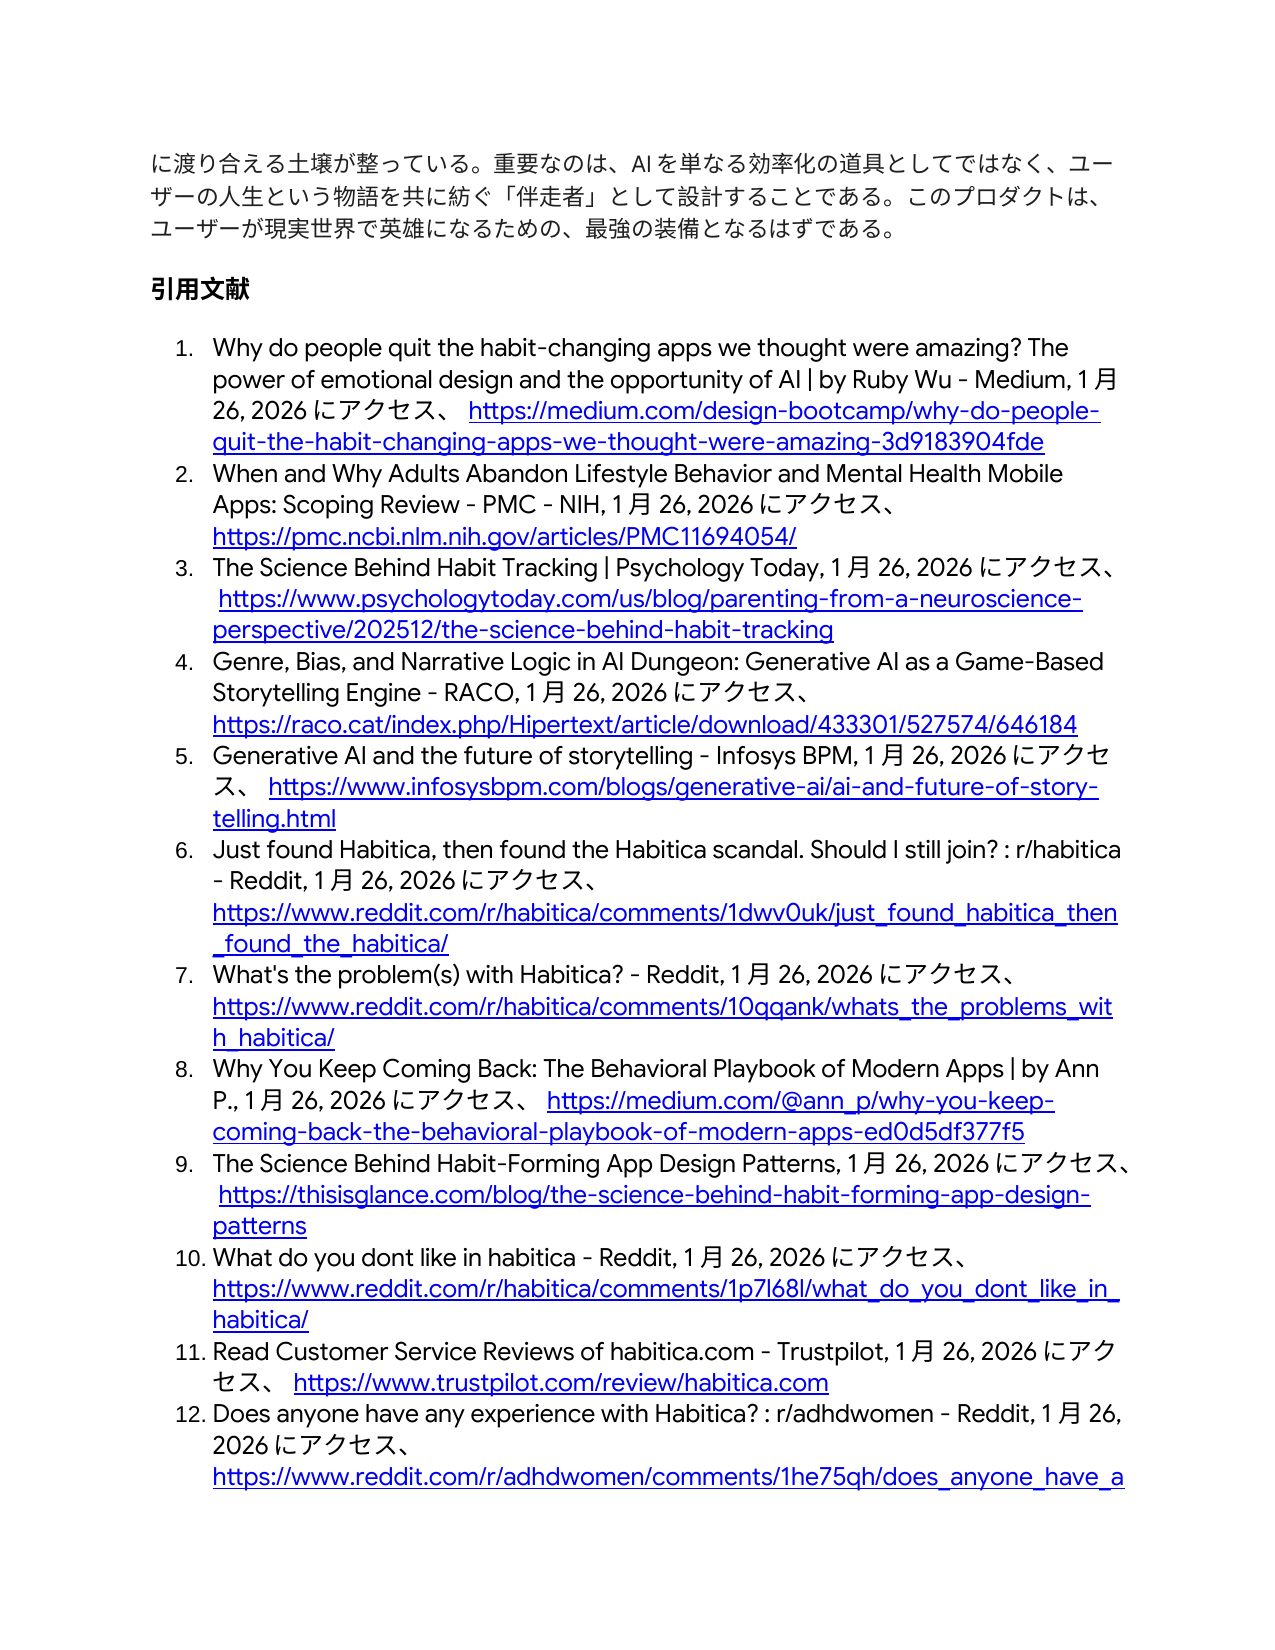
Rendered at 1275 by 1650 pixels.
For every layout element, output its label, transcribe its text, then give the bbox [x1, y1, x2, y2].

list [175, 1399, 1125, 1493]
list Generative AI and the future of storytelling - Infosys BPM, 1月 26, 2026にアクセス、 https://www.infosysbpm.com/blogs/generative-ai/ai-and-future-of-story-telling.html [175, 740, 1125, 834]
list What's the problem(s) with Habitica? - Reddit, 1月 26, 2026にアクセス、 https://www.reddit.com/r/habitica/comments/10qqank/whats_the_problems_with_habitica/ [175, 960, 1125, 1054]
list Why You Keep Coming Back: The Behavioral Playbook of Modern Apps | by Ann P., 1月 26, 2026にアクセス、 https://medium.com/@ann_p/why-you-keep-coming-back-the-behavioral-playbook-of-modern-apps-ed0d5df377f5 [175, 1054, 1125, 1148]
list The Science Behind Habit Tracking | Psychology Today, 1月 26, 2026にアクセス、 https://www.psychologytoday.com/us/blog/parenting-from-a-neuroscience-perspective/202512/the-science-behind-habit-tracking [175, 552, 1125, 646]
list Why do people quit the habit-changing apps we thought were amazing? The power of emotional design and the opportunity of AI | by Ruby Wu - Medium, 1月 26, 2026にアクセス、 https://medium.com/design-bootcamp/why-do-people-quit-the-habit-changing-apps-we-thought-were-amazing-3d9183904fde [175, 333, 1125, 458]
list Genre, Bias, and Narrative Logic in AI Dungeon: Generative AI as a Game-Based Storytelling Engine - RACO, 1月 26, 2026にアクセス、 https://raco.cat/index.php/Hipertext/article/download/433301/527574/646184 [175, 646, 1125, 740]
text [150, 150, 1125, 244]
list When and Why Adults Abandon Lifestyle Behavior and Mental Health Mobile Apps: Scoping Review - PMC - NIH, 1月 26, 2026にアクセス、 https://pmc.ncbi.nlm.nih.gov/articles/PMC11694054/ [175, 458, 1125, 552]
subtitle 引用文献 [150, 275, 1125, 306]
list Read Customer Service Reviews of habitica.com - Trustpilot, 1月 26, 2026にアクセス、 https://www.trustpilot.com/review/habitica.com [175, 1336, 1125, 1399]
list What do you dont like in habitica - Reddit, 1月 26, 2026にアクセス、 https://www.reddit.com/r/habitica/comments/1p7l68l/what_do_you_dont_like_in_habitica/ [175, 1242, 1125, 1336]
list The Science Behind Habit-Forming App Design Patterns, 1月 26, 2026にアクセス、 https://thisisglance.com/blog/the-science-behind-habit-forming-app-design-patterns [175, 1148, 1125, 1242]
list Just found Habitica, then found the Habitica scandal. Should I still join? : r/habitica - Reddit, 1月 26, 2026にアクセス、 https://www.reddit.com/r/habitica/comments/1dwv0uk/just_found_habitica_then_found_the_habitica/ [175, 834, 1125, 960]
